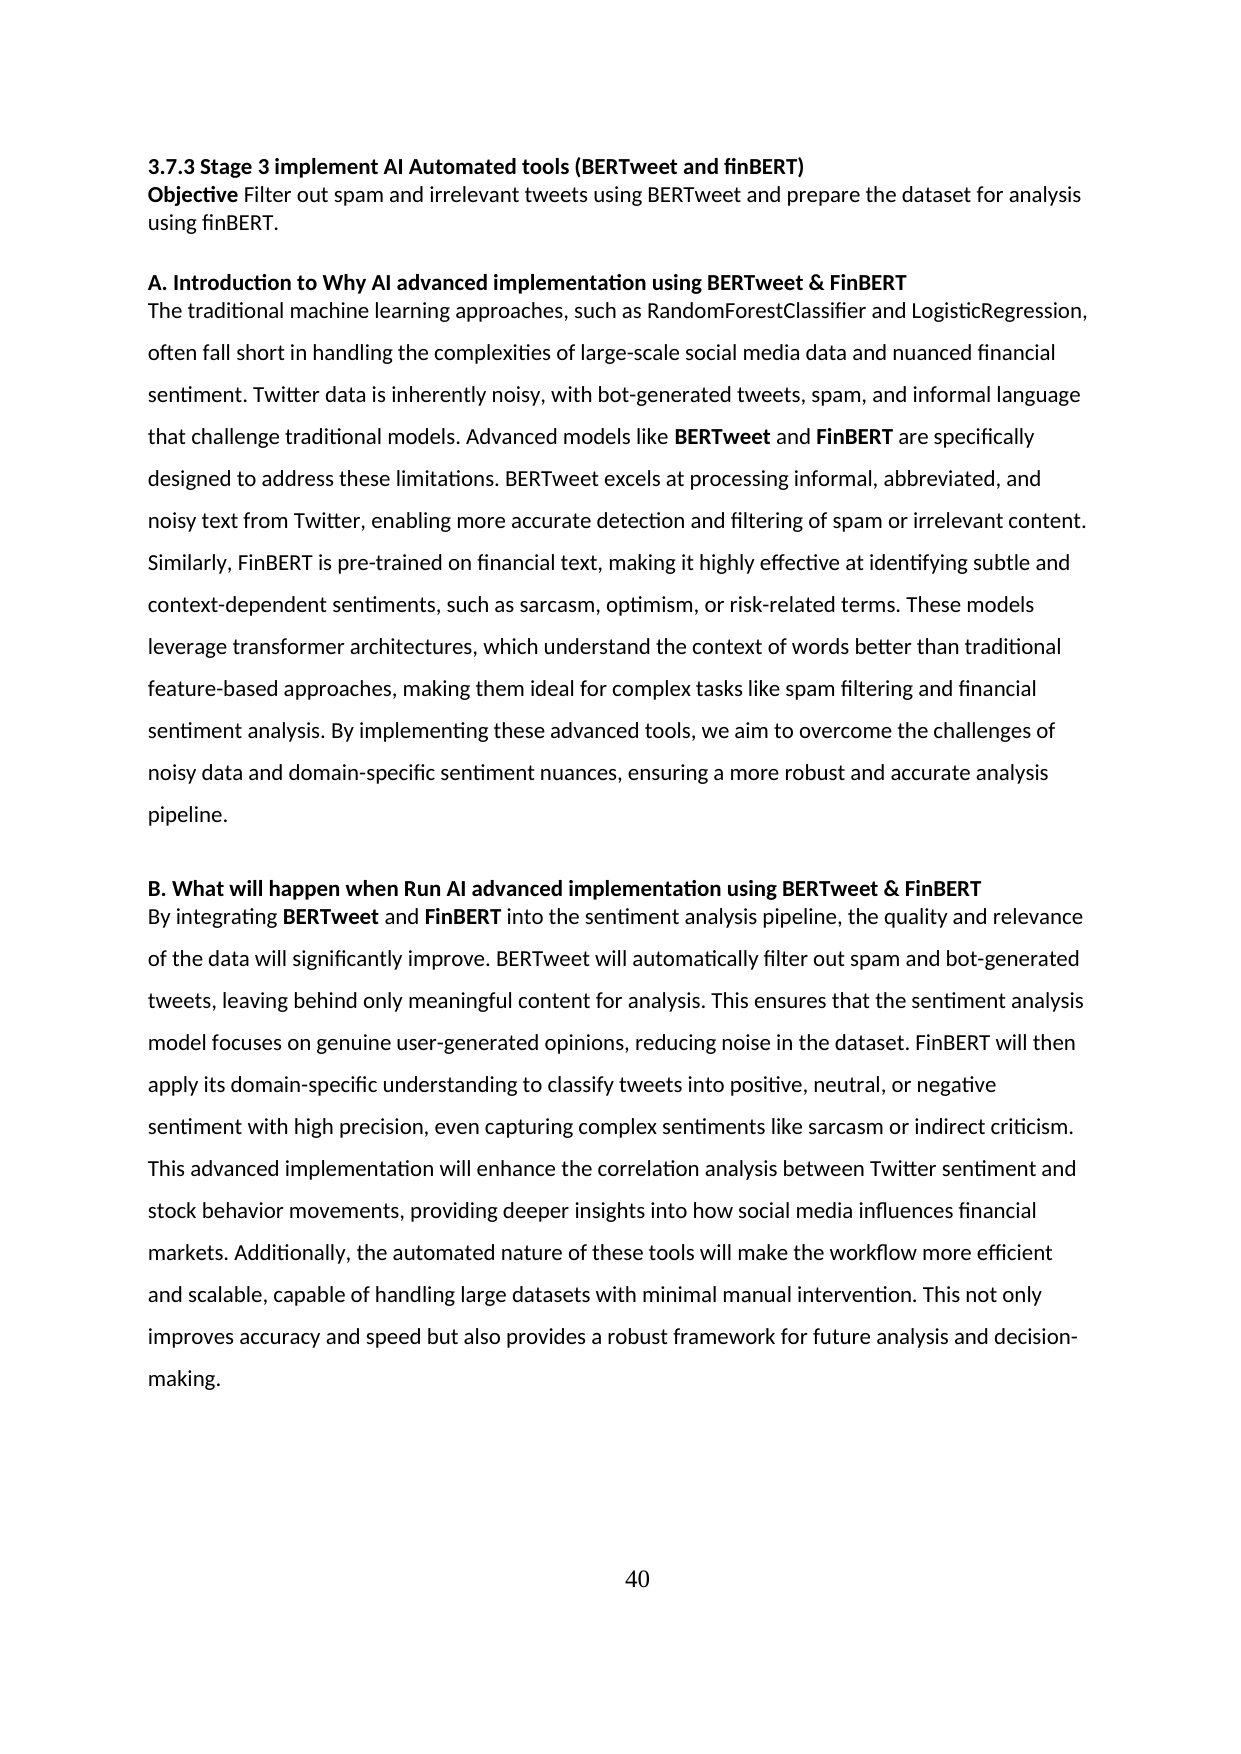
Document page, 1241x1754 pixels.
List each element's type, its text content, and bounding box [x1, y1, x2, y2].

subtitle B. What will happen when Run AI advanced implementation using BERTweet & FinBERT [148, 874, 1092, 902]
subtitle 3.7.3 Stage 3 implement AI Automated tools (BERTweet and finBERT) [148, 152, 1092, 180]
text The traditional machine learning approaches, such as RandomForestClassifier and LogisticRegression, often fall short in handling the complexities of large-scale social media data and nuanced financial sentiment. Twitter data is inherently noisy, with bot-generated tweets, spam, and informal language that challenge traditional models. Advanced models like BERTweet and FinBERT are specifically designed to address these limitations. BERTweet excels at processing informal, abbreviated, and noisy text from Twitter, enabling more accurate detection and filtering of spam or irrelevant content. Similarly, FinBERT is pre-trained on financial text, making it highly effective at identifying subtle and context-dependent sentiments, such as sarcasm, optimism, or risk-related terms. These models leverage transformer architectures, which understand the context of words better than traditional feature-based approaches, making them ideal for complex tasks like spam filtering and financial sentiment analysis. By implementing these advanced tools, we aim to overcome the challenges of noisy data and domain-specific sentiment nuances, ensuring a more robust and accurate analysis pipeline. [148, 296, 1092, 828]
subtitle A. Introduction to Why AI advanced implementation using BERTweet & FinBERT [148, 268, 1092, 296]
text By integrating BERTweet and FinBERT into the sentiment analysis pipeline, the quality and relevance of the data will significantly improve. BERTweet will automatically filter out spam and bot-generated tweets, leaving behind only meaningful content for analysis. This ensures that the sentiment analysis model focuses on genuine user-generated opinions, reducing noise in the dataset. FinBERT will then apply its domain-specific understanding to classify tweets into positive, neutral, or negative sentiment with high precision, even capturing complex sentiments like sarcasm or indirect criticism. This advanced implementation will enhance the correlation analysis between Twitter sentiment and stock behavior movements, providing deeper insights into how social media influences financial markets. Additionally, the automated nature of these tools will make the workflow more efficient and scalable, capable of handling large datasets with minimal manual intervention. This not only improves accuracy and speed but also provides a robust framework for future analysis and decision-making. [148, 902, 1092, 1392]
text Objective Filter out spam and irrelevant tweets using BERTweet and prepare the dataset for analysis using finBERT. [148, 180, 1092, 236]
